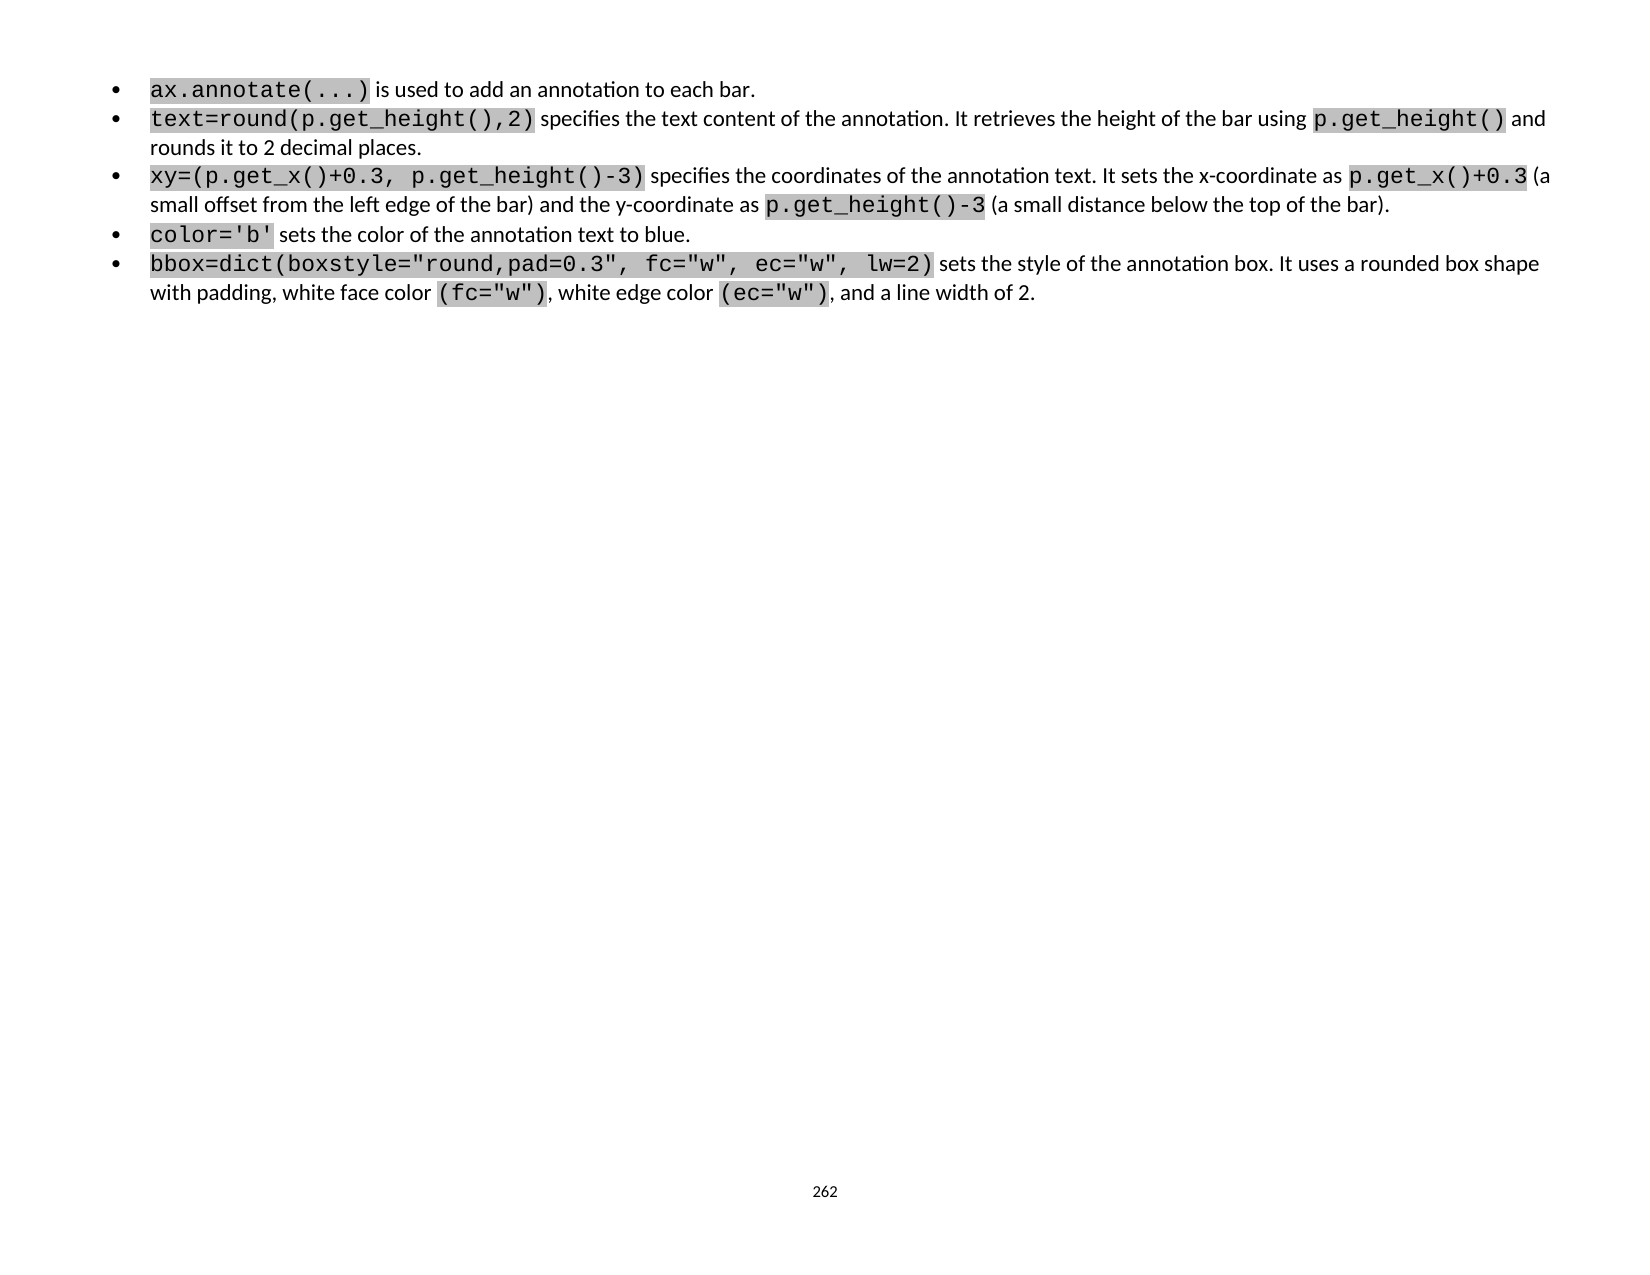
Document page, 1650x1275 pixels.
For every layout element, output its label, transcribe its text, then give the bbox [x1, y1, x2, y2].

list color='b' sets the color of the annotation text to blue. [112, 220, 1575, 249]
list bbox=dict(boxstyle="round,pad=0.3", fc="w", ec="w", lw=2) sets the style of the annotation box. It uses a rounded box shape with padding, white face color (fc="w"), white edge color (ec="w"), and a line width of 2. [112, 249, 1575, 307]
list text=round(p.get_height(),2) specifies the text content of the annotation. It retrieves the height of the bar using p.get_height() and rounds it to 2 decimal places. [112, 104, 1575, 161]
list ax.annotate(...) is used to add an annotation to each bar. [112, 75, 1575, 104]
list xy=(p.get_x()+0.3, p.get_height()-3) specifies the coordinates of the annotation text. It sets the x-coordinate as p.get_x()+0.3 (a small offset from the left edge of the bar) and the y-coordinate as p.get_height()-3 (a small distance below the top of the bar). [112, 161, 1575, 220]
